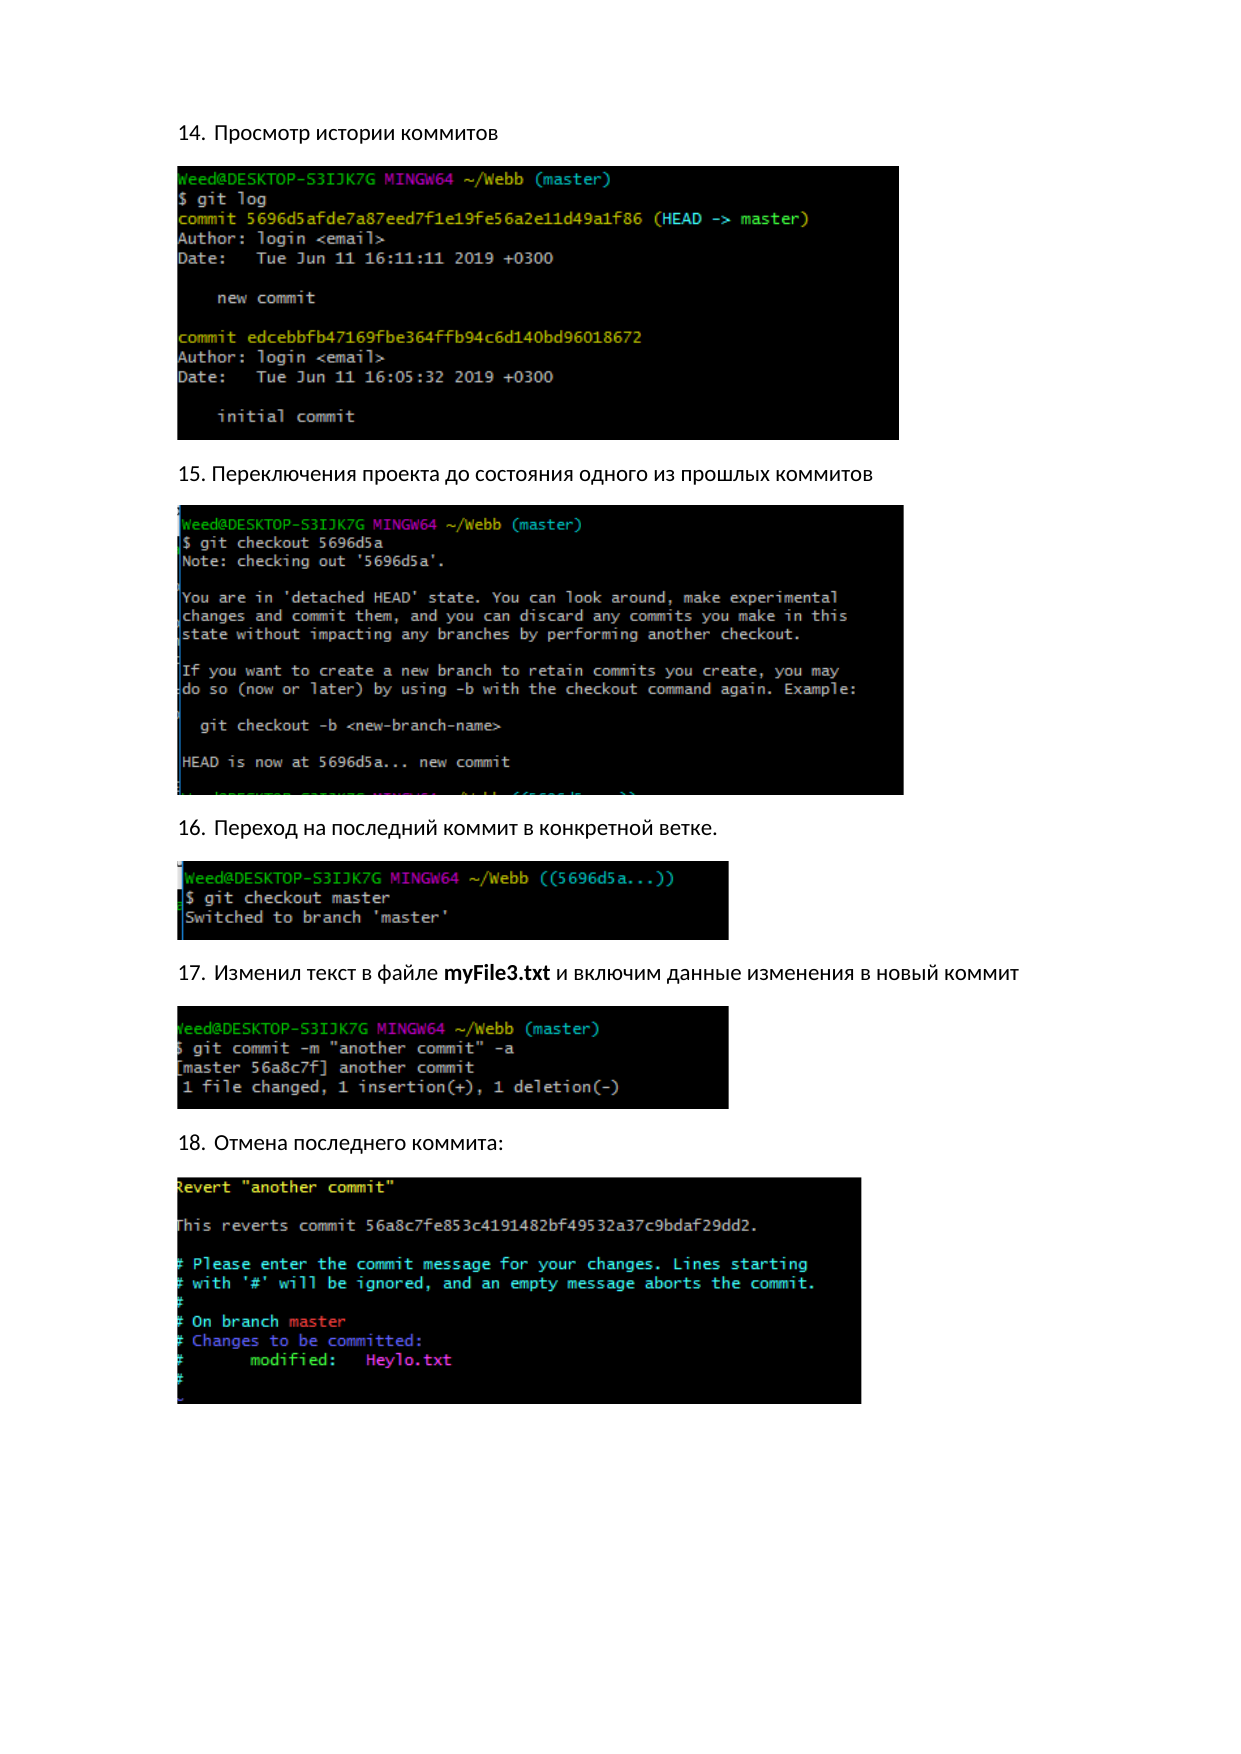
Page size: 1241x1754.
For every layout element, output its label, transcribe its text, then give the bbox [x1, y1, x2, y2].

text 18. Отмена последнего коммита: [177, 1128, 1152, 1156]
text 14. Просмотр истории коммитов [177, 118, 1152, 146]
text 16. Переход на последний коммит в конкретной ветке. [177, 813, 1152, 842]
text 17. Изменил текст в файле myFile3.txt и включим данные изменения в новый коммит [177, 958, 1152, 986]
picture [177, 1006, 729, 1109]
text 15. Переключения проекта до состояния одного из прошлых коммитов [177, 459, 1152, 487]
picture [177, 861, 729, 940]
picture [177, 166, 899, 440]
picture [177, 1175, 862, 1404]
picture [177, 505, 904, 795]
